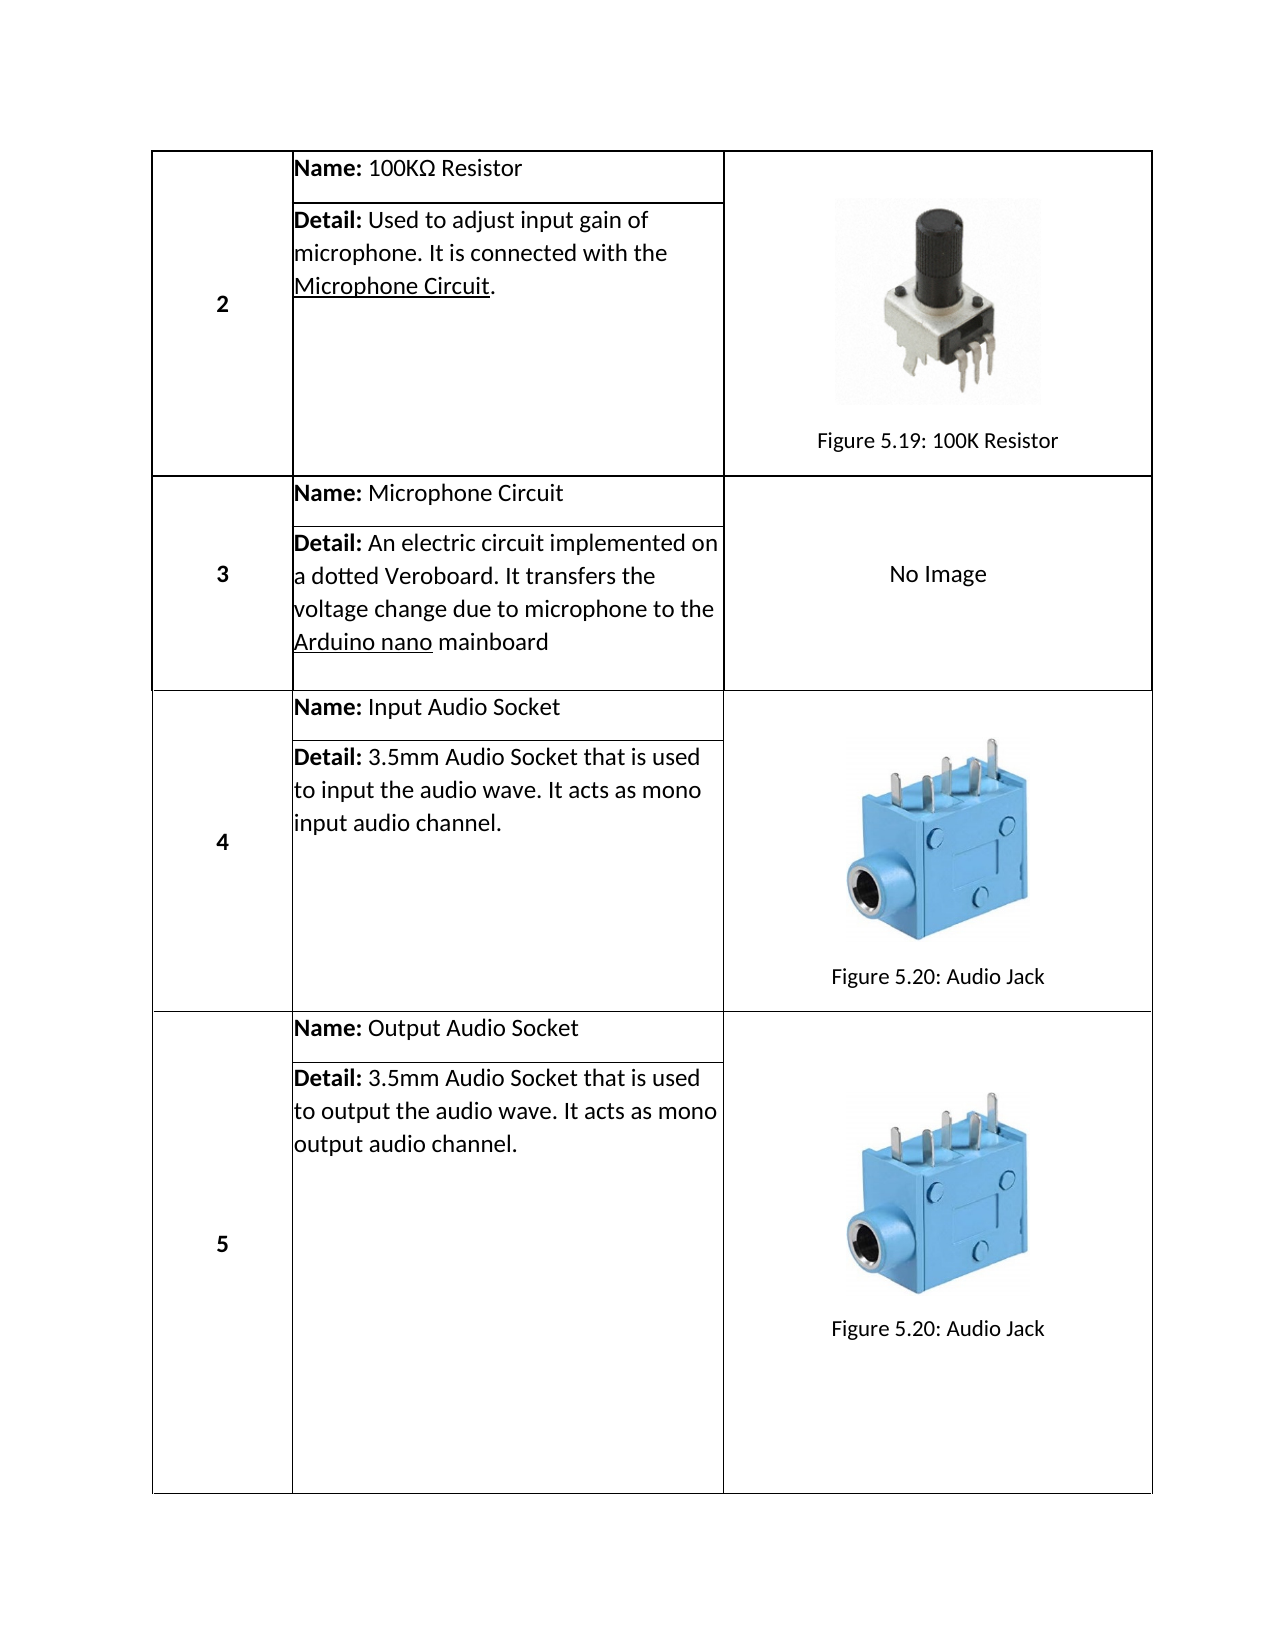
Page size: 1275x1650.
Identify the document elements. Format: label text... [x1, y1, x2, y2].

table_cell Name: Input Audio Socket [293, 691, 723, 740]
picture [835, 198, 1042, 405]
picture [846, 1092, 1030, 1296]
table_cell 5 [153, 1012, 292, 1493]
table_cell Detail: An electric circuit implemented on a dotted Veroboard. It transfers the voltage change due to microphone to the Arduino nano mainboard [294, 527, 723, 690]
picture [846, 737, 1030, 942]
table_cell Detail: 3.5mm Audio Socket that is used to input the audio wave. It acts as mono input audio channel. [293, 741, 723, 1011]
table_cell No Image [725, 477, 1151, 690]
table_cell Name: Output Audio Socket [293, 1012, 723, 1062]
table_cell 3 [153, 477, 292, 690]
table_cell Detail: 3.5mm Audio Socket that is used to output the audio wave. It acts as mono output audio channel. [293, 1063, 723, 1493]
table_cell Figure 5.19: 100K Resistor [725, 152, 1151, 474]
table_cell Name: 100KΩ Resistor [294, 152, 723, 202]
table_cell 2 [153, 152, 292, 474]
table_cell Detail: Used to adjust input gain of microphone. It is connected with the Microphone Circuit. [294, 204, 723, 474]
table_cell Figure 5.20: Audio Jack [724, 691, 1152, 1011]
table_cell Name: Microphone Circuit [294, 477, 723, 526]
table_cell Figure 5.20: Audio Jack [724, 1011, 1152, 1493]
table_cell 4 [153, 691, 292, 1011]
